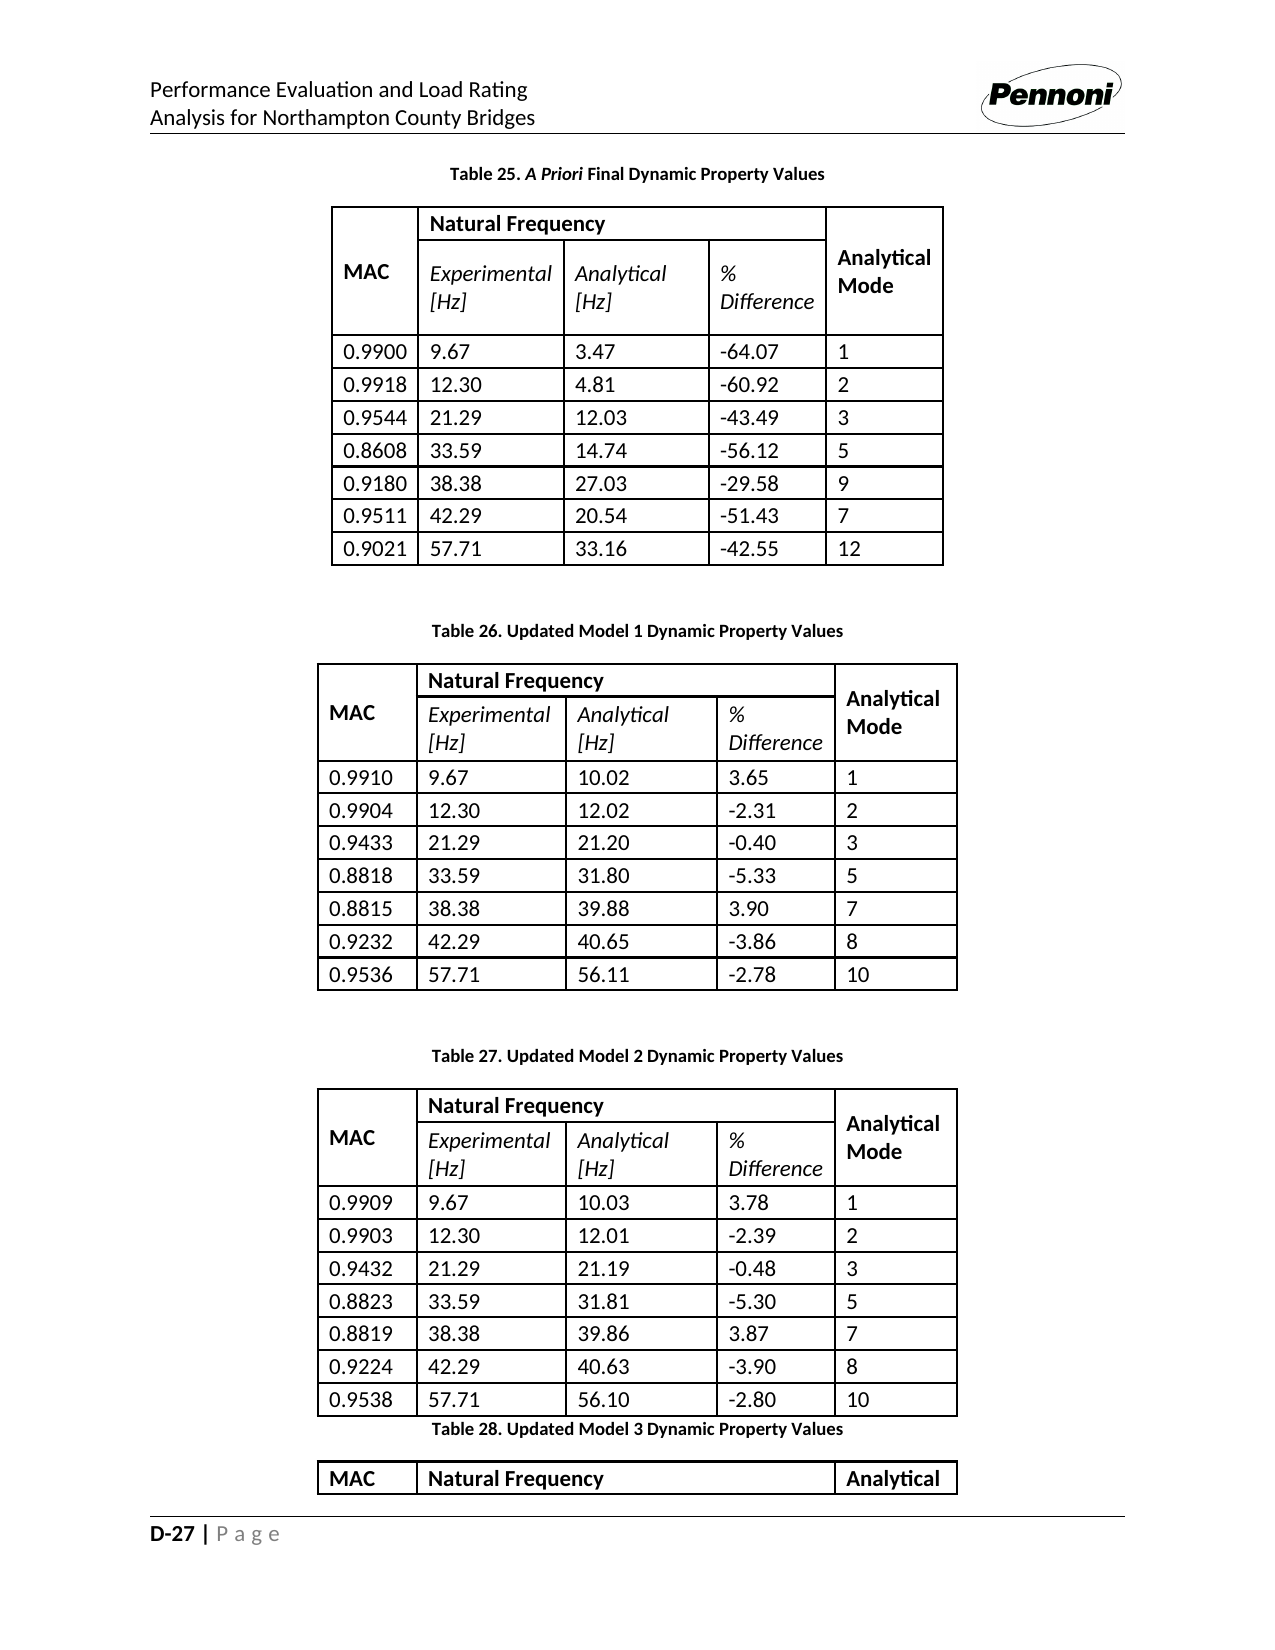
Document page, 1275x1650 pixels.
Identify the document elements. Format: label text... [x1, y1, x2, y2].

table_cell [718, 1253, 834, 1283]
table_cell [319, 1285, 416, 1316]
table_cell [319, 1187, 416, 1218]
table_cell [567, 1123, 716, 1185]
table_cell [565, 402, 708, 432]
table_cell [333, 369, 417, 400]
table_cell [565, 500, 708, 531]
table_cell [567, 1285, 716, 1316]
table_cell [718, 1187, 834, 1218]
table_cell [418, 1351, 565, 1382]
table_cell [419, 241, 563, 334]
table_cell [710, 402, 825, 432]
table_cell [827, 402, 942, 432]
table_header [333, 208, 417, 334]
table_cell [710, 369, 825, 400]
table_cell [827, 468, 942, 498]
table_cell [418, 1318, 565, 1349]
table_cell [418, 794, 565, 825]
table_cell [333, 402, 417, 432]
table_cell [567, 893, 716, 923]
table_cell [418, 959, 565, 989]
text Table 28. Updated Model 3 Dynamic Property Values [150, 1417, 1125, 1439]
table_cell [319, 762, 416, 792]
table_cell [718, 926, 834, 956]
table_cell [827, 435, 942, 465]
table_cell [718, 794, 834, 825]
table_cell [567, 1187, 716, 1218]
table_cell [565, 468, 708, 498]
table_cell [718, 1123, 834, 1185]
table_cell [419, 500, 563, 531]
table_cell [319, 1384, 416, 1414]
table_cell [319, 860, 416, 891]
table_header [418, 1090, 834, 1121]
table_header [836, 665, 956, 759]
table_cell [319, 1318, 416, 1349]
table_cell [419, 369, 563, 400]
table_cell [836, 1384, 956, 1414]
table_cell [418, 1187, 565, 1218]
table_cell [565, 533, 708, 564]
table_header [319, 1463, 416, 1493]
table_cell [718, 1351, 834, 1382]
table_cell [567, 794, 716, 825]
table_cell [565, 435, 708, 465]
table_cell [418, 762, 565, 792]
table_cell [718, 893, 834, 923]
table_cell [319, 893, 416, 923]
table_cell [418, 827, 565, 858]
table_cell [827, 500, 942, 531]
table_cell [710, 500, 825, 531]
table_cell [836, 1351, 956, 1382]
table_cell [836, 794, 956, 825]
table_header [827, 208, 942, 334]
text Table 26. Updated Model 1 Dynamic Property Values [150, 619, 1125, 642]
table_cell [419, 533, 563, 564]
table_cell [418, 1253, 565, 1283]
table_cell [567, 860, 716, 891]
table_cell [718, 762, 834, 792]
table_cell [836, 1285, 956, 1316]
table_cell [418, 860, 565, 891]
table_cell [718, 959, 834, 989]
text Table 27. Updated Model 2 Dynamic Property Values [150, 1044, 1125, 1067]
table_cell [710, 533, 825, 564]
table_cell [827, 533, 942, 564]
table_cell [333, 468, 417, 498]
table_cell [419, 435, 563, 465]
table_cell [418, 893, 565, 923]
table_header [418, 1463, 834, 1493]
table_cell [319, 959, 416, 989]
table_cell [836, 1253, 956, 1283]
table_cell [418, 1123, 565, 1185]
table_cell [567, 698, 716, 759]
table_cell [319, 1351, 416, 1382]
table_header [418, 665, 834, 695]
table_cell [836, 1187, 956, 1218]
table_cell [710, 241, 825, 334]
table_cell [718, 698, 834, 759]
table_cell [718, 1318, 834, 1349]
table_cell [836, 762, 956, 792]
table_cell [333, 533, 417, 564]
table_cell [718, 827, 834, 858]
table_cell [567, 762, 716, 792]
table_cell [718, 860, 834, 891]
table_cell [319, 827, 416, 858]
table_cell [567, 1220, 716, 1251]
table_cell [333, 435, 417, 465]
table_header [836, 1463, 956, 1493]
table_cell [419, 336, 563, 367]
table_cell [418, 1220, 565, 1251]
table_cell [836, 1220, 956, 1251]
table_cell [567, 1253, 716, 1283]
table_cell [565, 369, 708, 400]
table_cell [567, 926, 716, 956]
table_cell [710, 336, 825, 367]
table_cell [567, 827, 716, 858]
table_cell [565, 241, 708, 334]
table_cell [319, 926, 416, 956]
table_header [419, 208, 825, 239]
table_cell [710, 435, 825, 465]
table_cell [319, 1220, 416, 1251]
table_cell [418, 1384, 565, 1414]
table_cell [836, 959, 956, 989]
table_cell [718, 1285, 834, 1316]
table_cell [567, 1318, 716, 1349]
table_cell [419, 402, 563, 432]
text Table 25. A Priori Final Dynamic Property Values [150, 162, 1125, 185]
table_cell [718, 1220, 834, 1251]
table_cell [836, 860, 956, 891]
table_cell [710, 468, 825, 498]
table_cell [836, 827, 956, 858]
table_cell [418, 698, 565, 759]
picture [976, 61, 1125, 132]
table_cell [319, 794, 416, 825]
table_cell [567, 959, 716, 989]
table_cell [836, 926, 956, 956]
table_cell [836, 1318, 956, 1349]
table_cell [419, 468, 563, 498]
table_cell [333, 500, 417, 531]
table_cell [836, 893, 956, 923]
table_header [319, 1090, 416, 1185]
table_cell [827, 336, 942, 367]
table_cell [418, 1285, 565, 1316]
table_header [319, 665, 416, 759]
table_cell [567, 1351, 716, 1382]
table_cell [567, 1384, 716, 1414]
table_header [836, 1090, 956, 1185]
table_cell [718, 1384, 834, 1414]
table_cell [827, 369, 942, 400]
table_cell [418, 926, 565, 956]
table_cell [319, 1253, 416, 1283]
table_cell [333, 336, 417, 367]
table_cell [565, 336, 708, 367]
